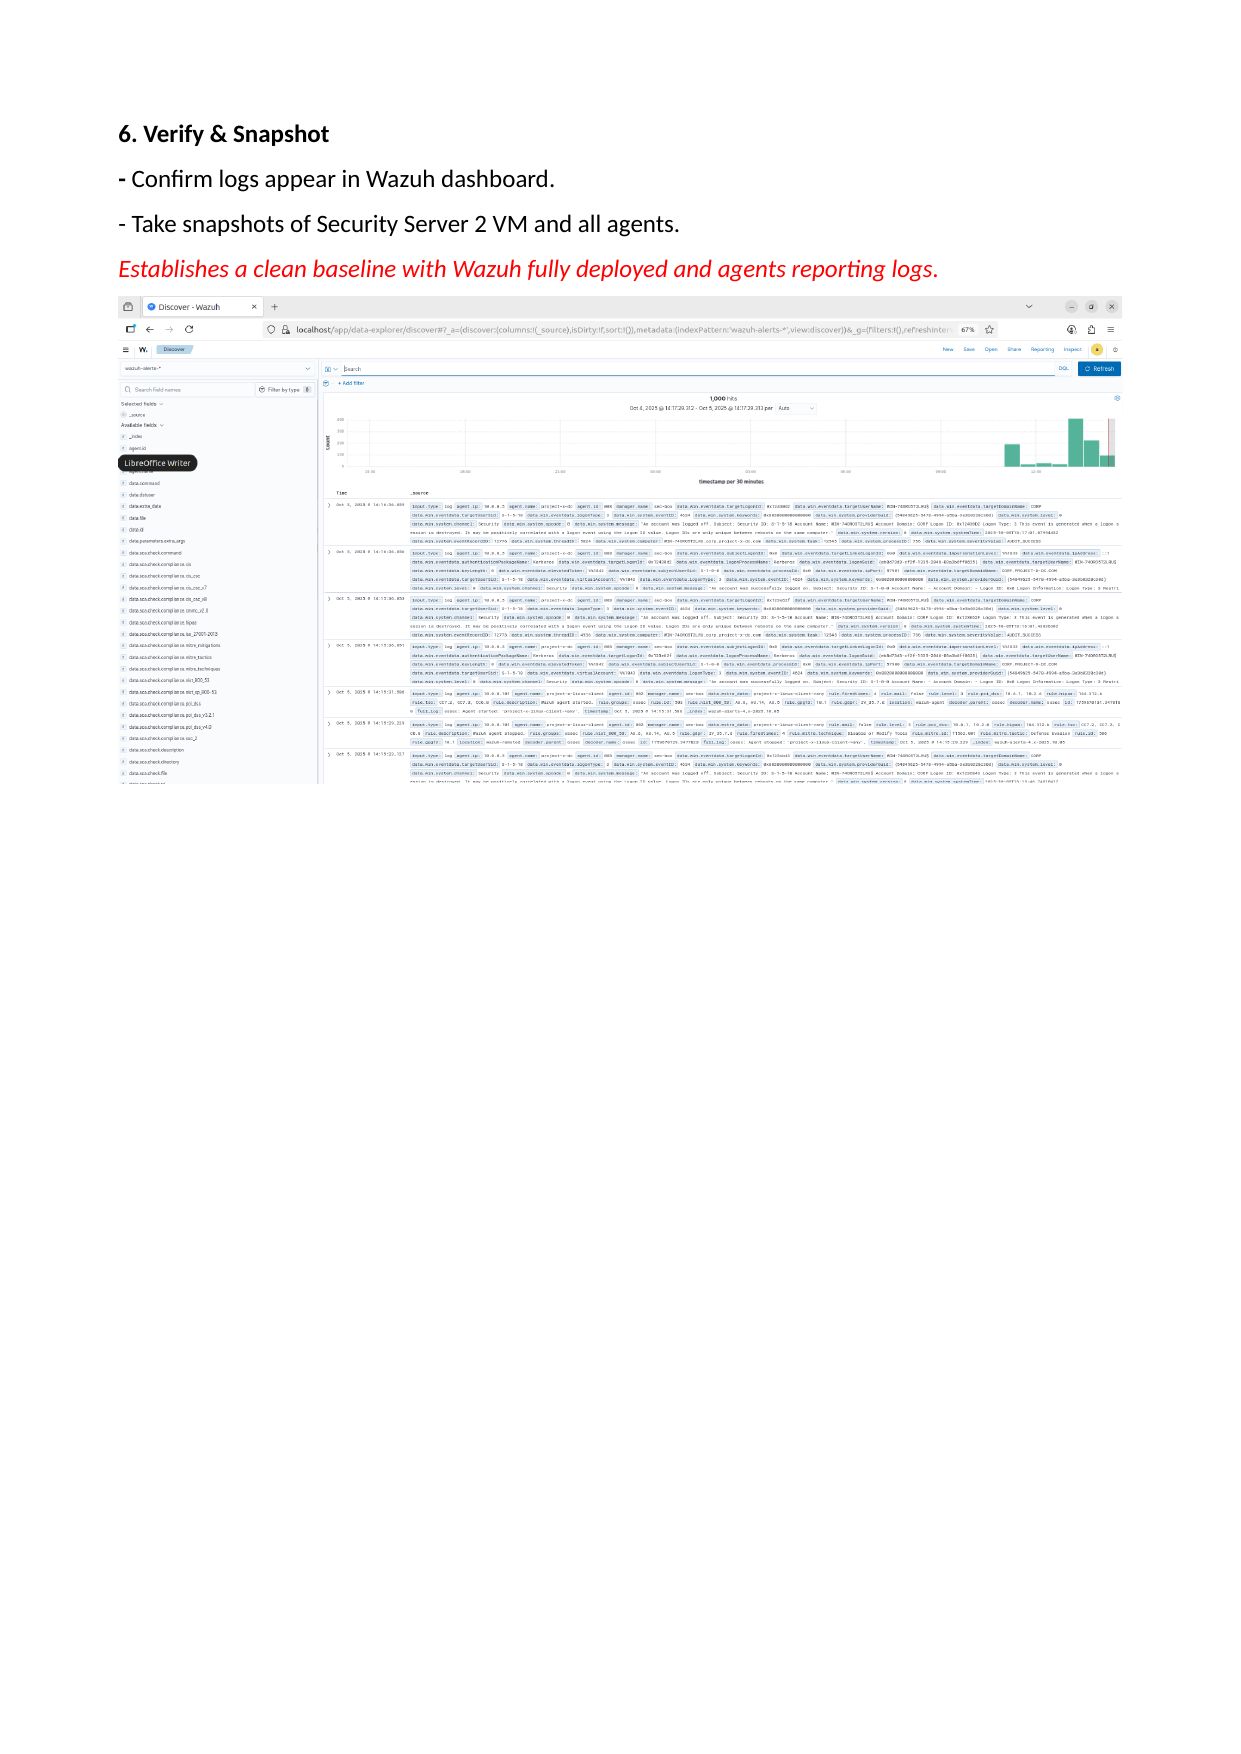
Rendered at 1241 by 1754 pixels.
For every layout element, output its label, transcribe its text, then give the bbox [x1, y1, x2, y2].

subtitle - Take snapshots of Security Server 2 VM and all agents. [118, 208, 1122, 239]
subtitle - Confirm logs appear in Wazuh dashboard. [118, 163, 1122, 194]
subtitle 6. Verify & Snapshot [118, 118, 1122, 149]
subtitle Establishes a clean baseline with Wazuh fully deployed and agents reporting logs. [118, 253, 1122, 284]
picture [118, 296, 1123, 784]
